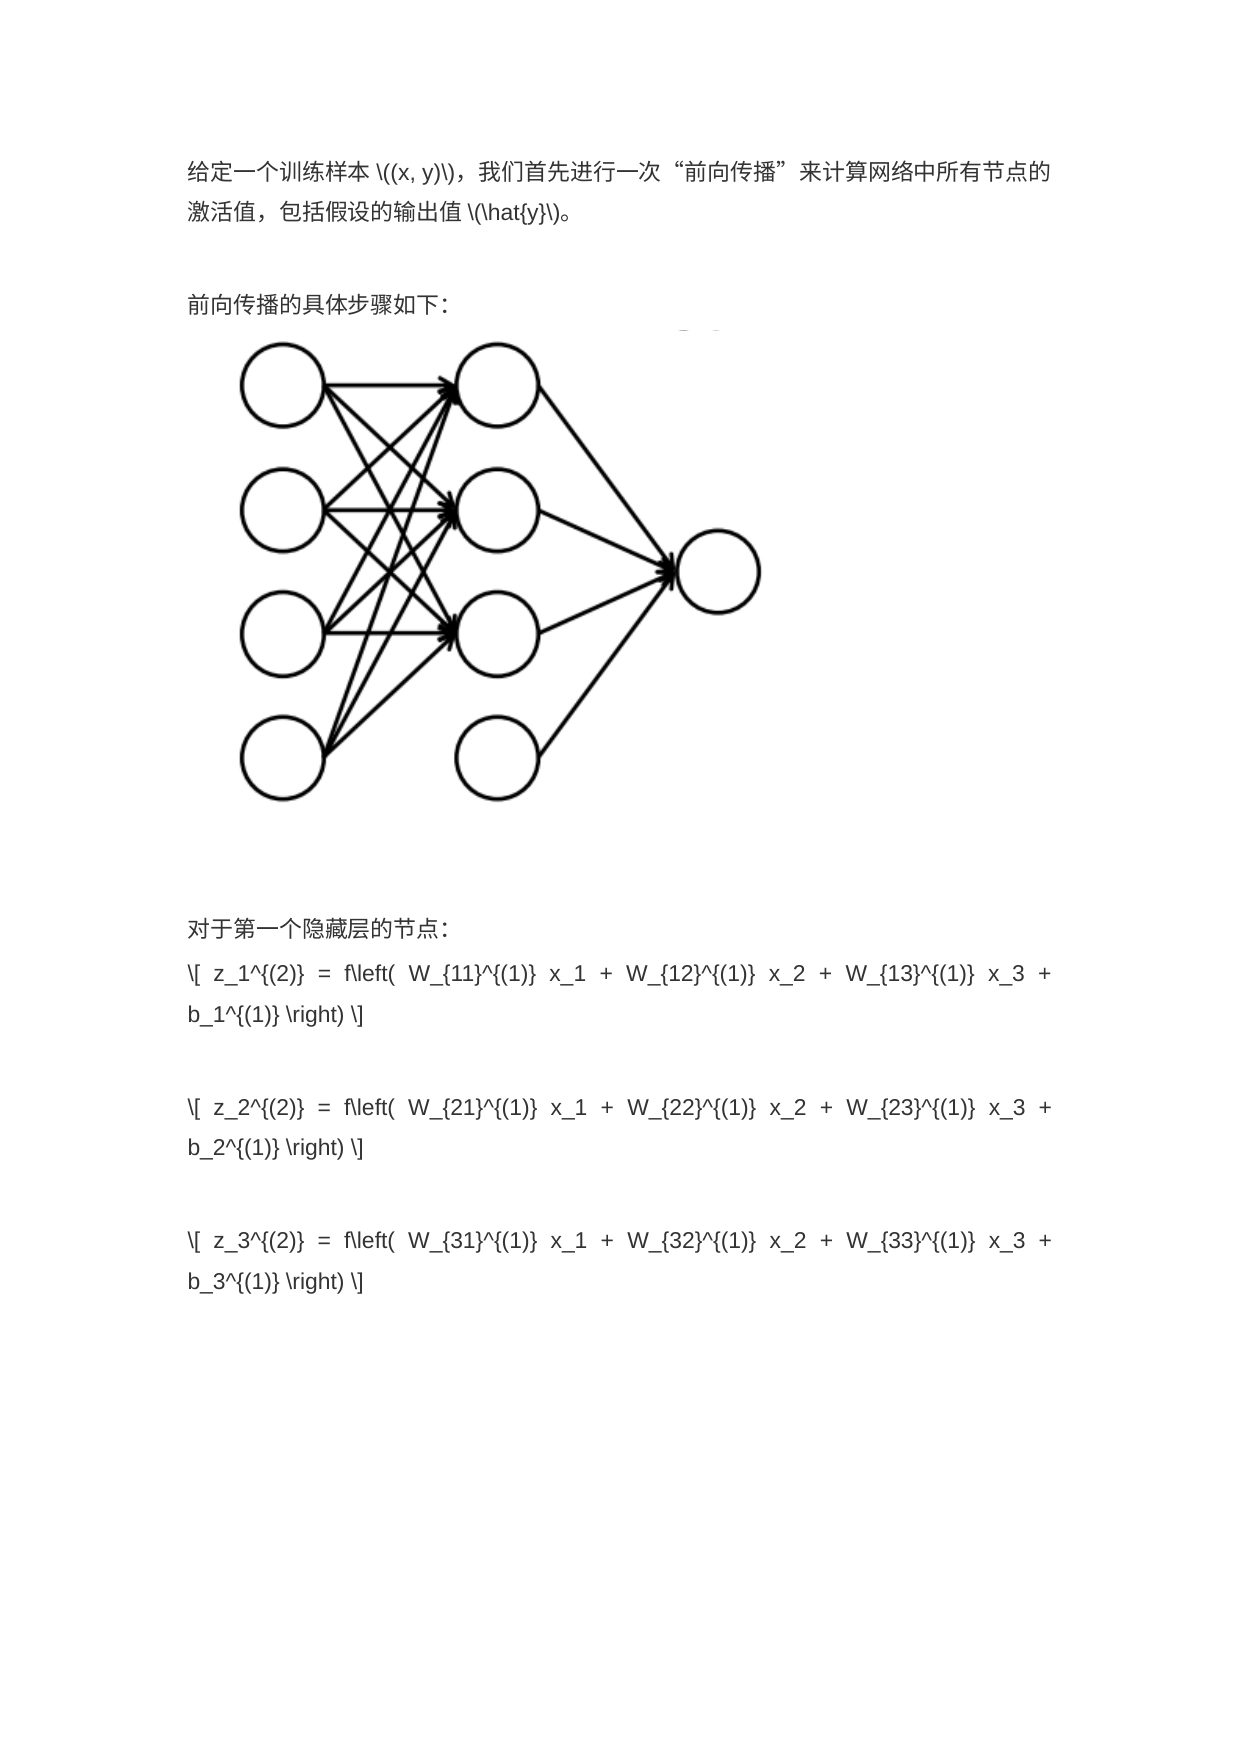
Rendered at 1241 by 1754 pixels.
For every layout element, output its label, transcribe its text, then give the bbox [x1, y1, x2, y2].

text 前向传播的具体步骤如下： [187, 283, 1053, 324]
text \[ z_3^{(2)} = f\left( W_{31}^{(1)} x_1 + W_{32}^{(1)} x_2 + W_{33}^{(1)} x_3 + b_3^{(1)} \right) \] [187, 1220, 1053, 1301]
text \[ z_1^{(2)} = f\left( W_{11}^{(1)} x_1 + W_{12}^{(1)} x_2 + W_{13}^{(1)} x_3 + b_1^{(1)} \right) \] [187, 953, 1053, 1034]
text 给定一个训练样本 \((x, y)\)，我们首先进行一次“前向传播”来计算网络中所有节点的激活值，包括假设的输出值 \(\hat{y}\)。 [187, 150, 1053, 231]
picture [187, 330, 780, 832]
text 对于第一个隐藏层的节点： [187, 907, 1053, 947]
text \[ z_2^{(2)} = f\left( W_{21}^{(1)} x_1 + W_{22}^{(1)} x_2 + W_{23}^{(1)} x_3 + b_2^{(1)} \right) \] [187, 1087, 1053, 1167]
